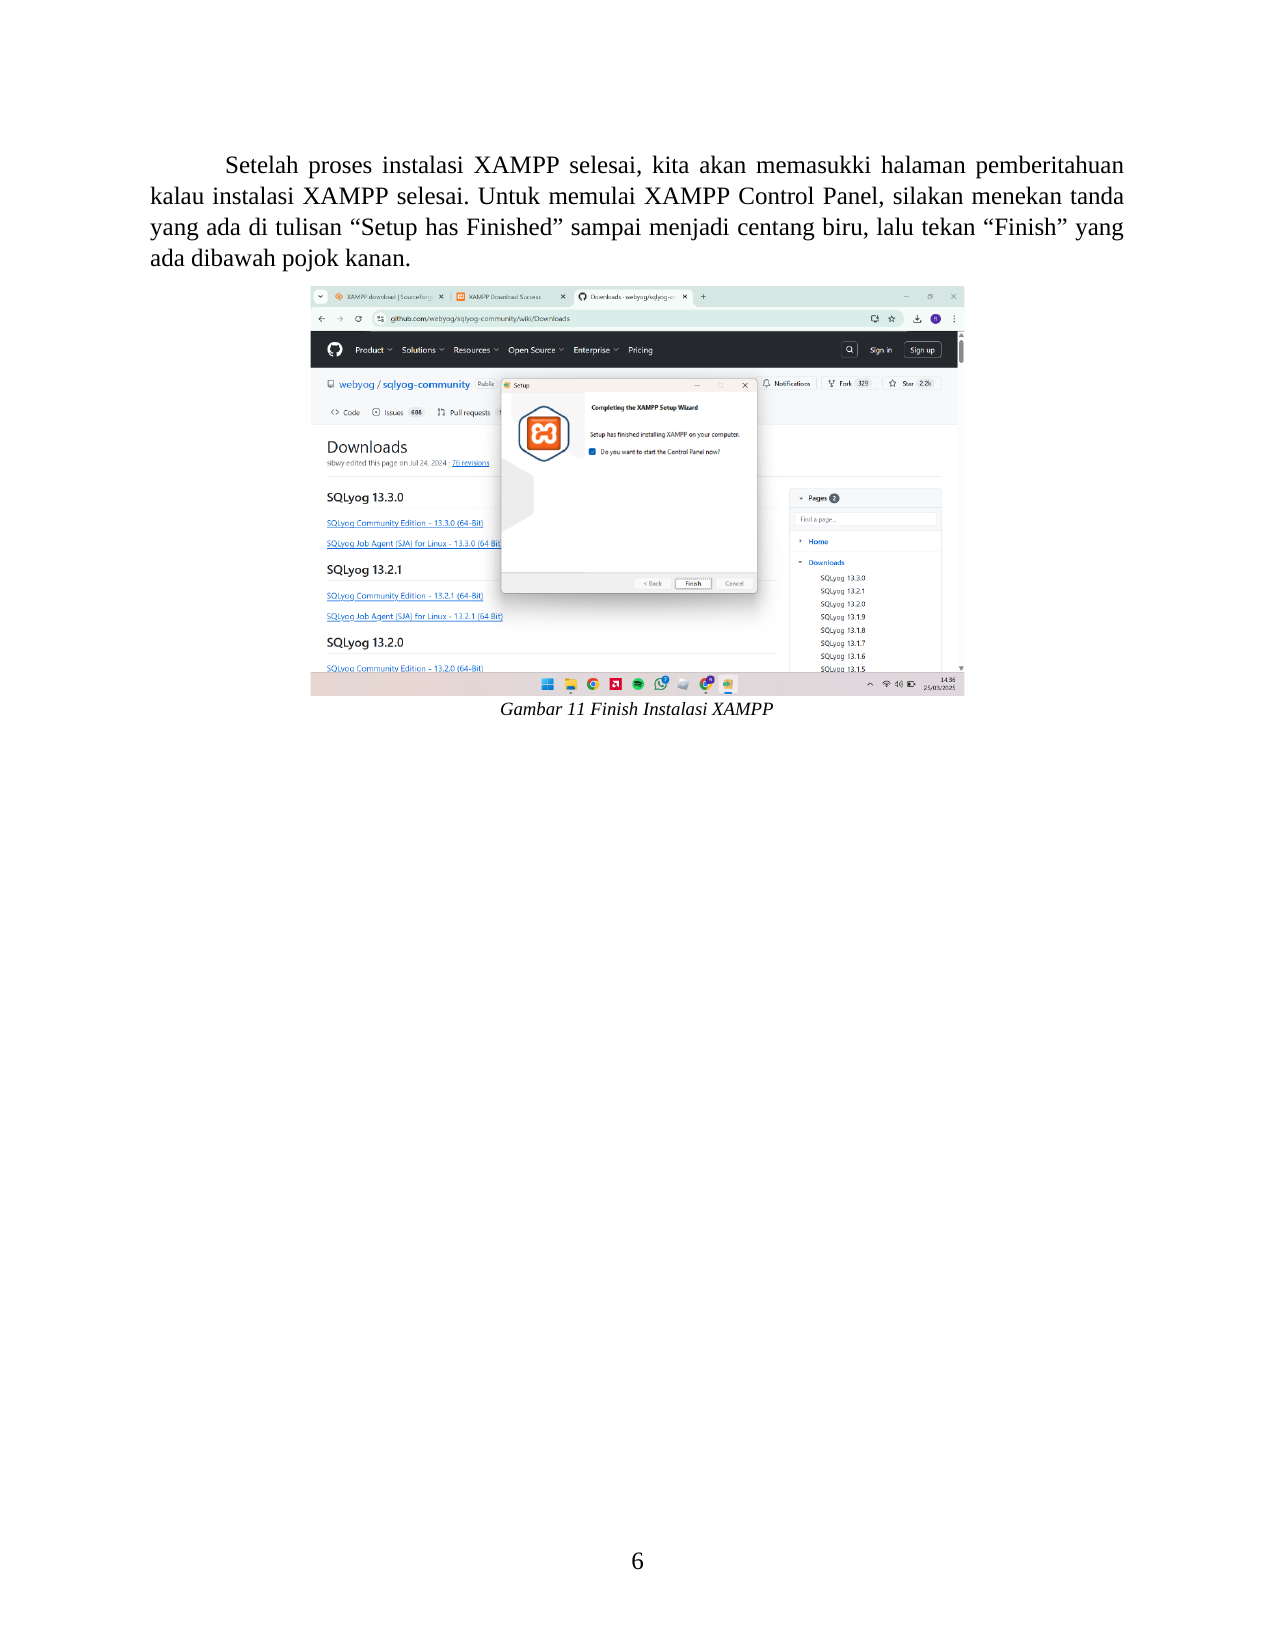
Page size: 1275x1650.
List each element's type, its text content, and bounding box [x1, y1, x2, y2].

text Setelah proses instalasi XAMPP selesai, kita akan memasukki halaman pemberitahuan kalau instalasi XAMPP selesai. Untuk memulai XAMPP Control Panel, silakan menekan tanda yang ada di tulisan “Setup has Finished” sampai menjadi centang biru, lalu tekan “Finish” yang ada dibawah pojok kanan. [150, 150, 1125, 272]
picture [310, 286, 965, 696]
